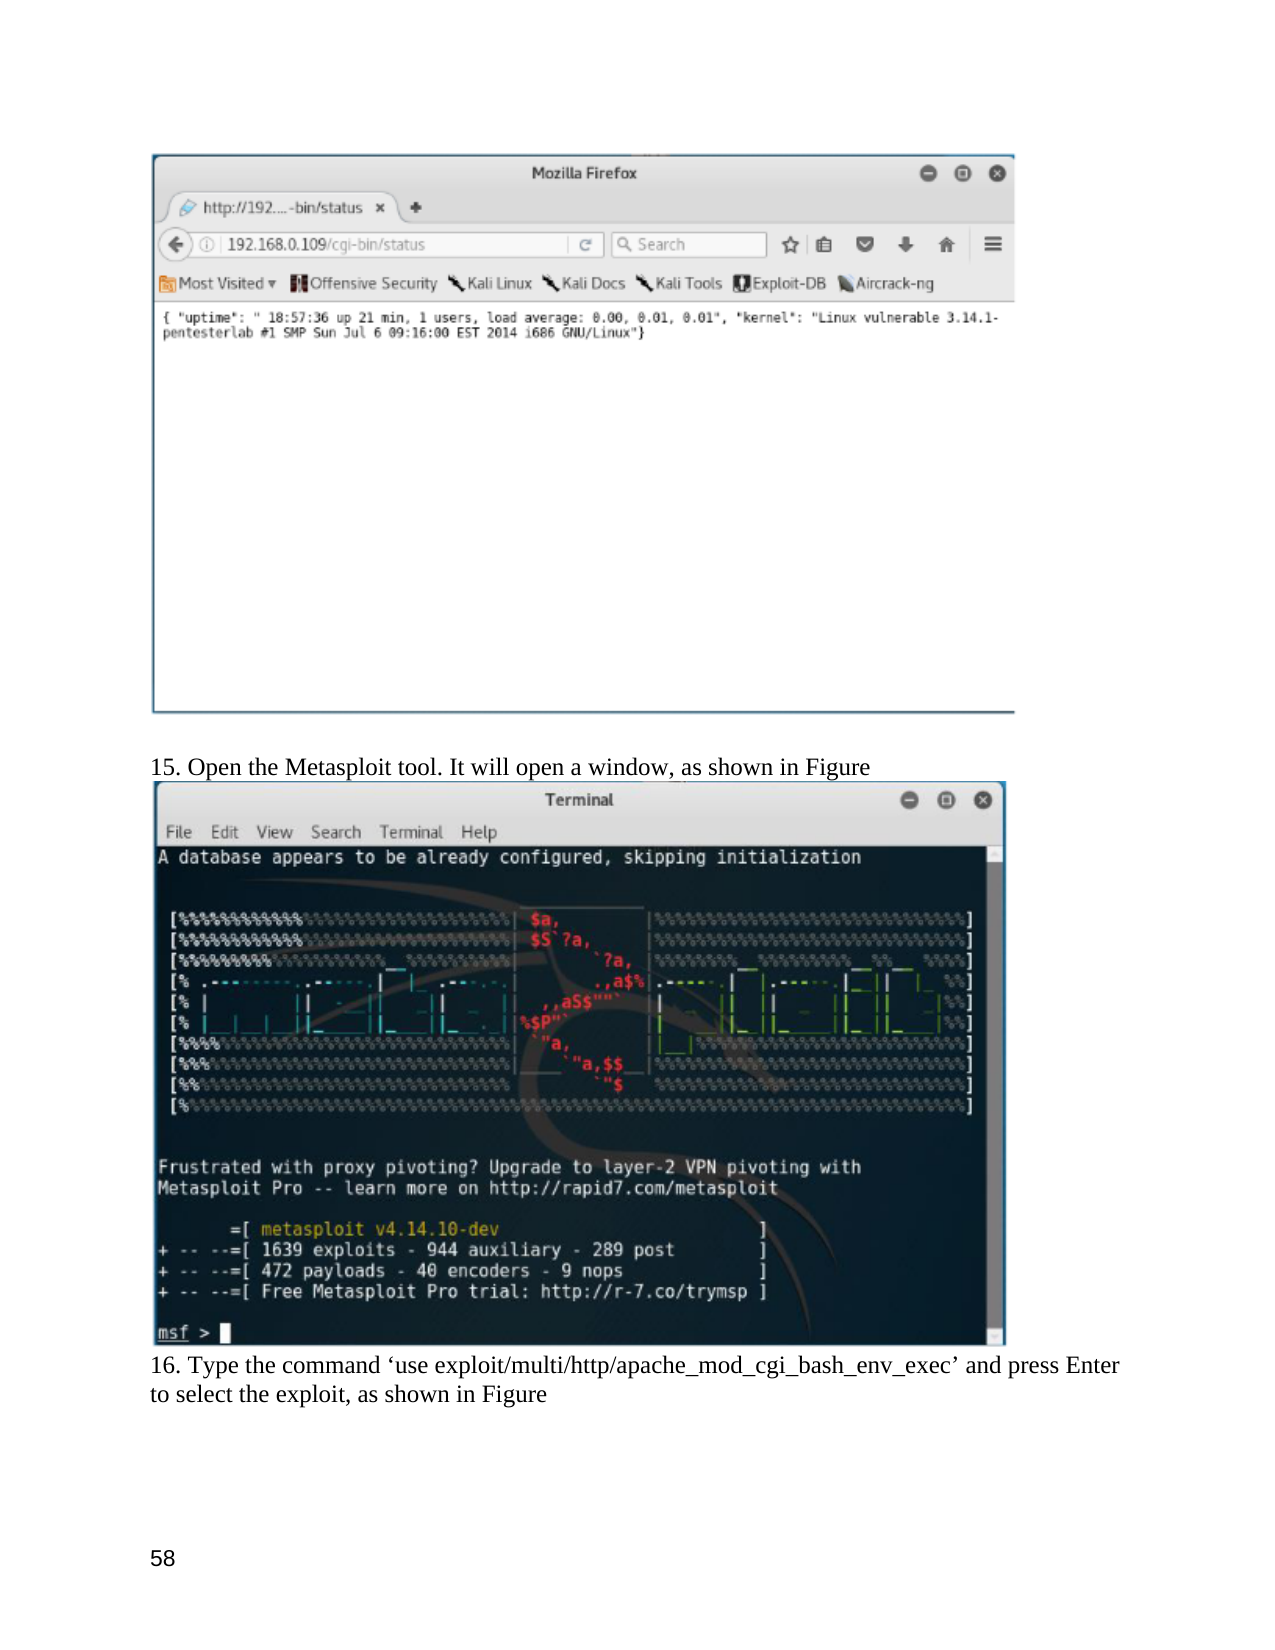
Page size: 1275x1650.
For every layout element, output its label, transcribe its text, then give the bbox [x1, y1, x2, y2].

text 15. Open the Metasploit tool. It will open a window, as shown in Figure [150, 752, 1125, 781]
picture [150, 150, 1024, 716]
picture [150, 781, 1011, 1350]
text 16. Type the command ‘use exploit/multi/http/apache_mod_cgi_bash_env_exec’ and press Enter to select the exploit, as shown in Figure [150, 1350, 1125, 1407]
